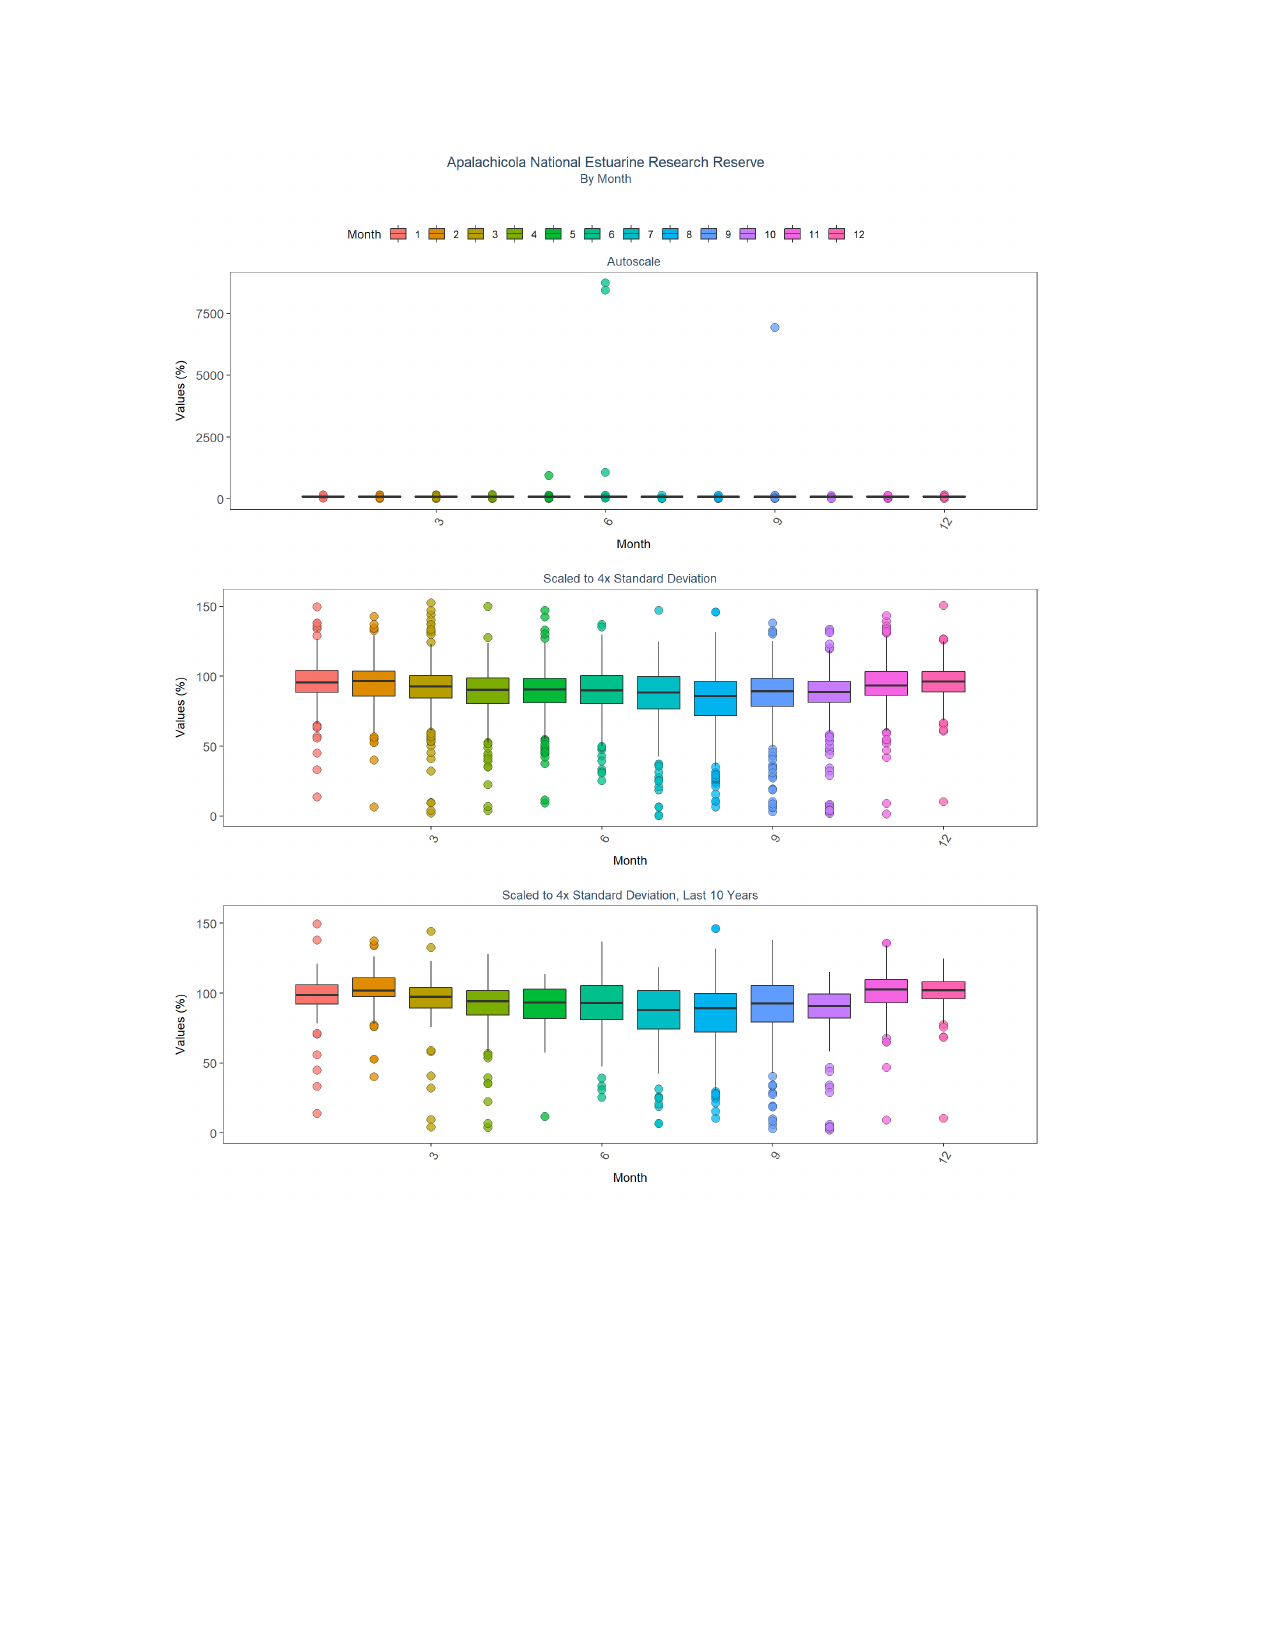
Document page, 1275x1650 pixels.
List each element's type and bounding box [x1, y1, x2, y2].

picture [168, 150, 1044, 1200]
